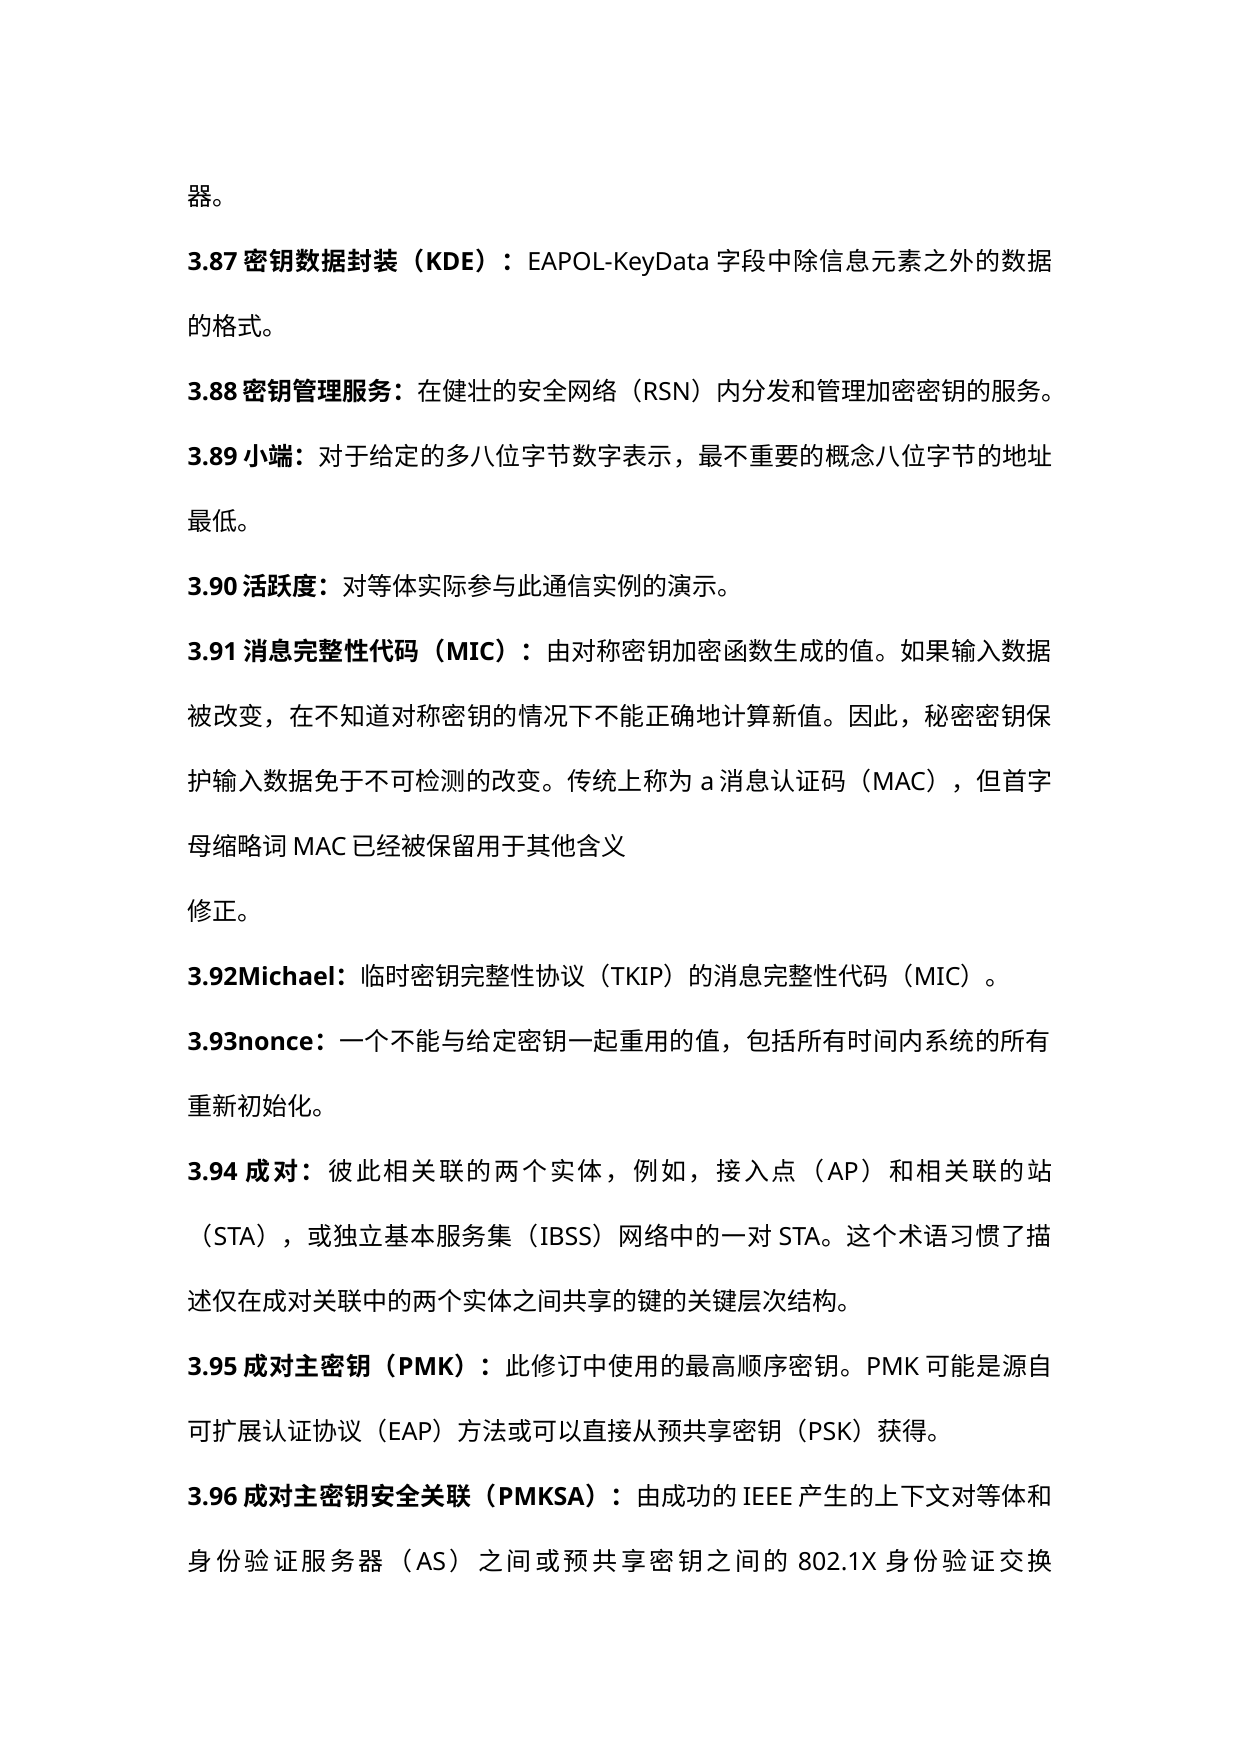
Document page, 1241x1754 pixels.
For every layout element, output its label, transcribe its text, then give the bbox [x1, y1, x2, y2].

text 3.89小端：对于给定的多八位字节数字表示，最不重要的概念八位字节的地址最低。 [187, 422, 1053, 552]
text 3.95成对主密钥（PMK）：此修订中使用的最高顺序密钥。PMK可能是源自可扩展认证协议（EAP）方法或可以直接从预共享密钥（PSK）获得。 [187, 1332, 1053, 1462]
text 3.90活跃度：对等体实际参与此通信实例的演示。 [187, 552, 1053, 617]
text 3.88密钥管理服务：在健壮的安全网络（RSN）内分发和管理加密密钥的服务。 [187, 357, 1053, 422]
text 3.92Michael：临时密钥完整性协议（TKIP）的消息完整性代码（MIC）。 [187, 942, 1053, 1007]
text 3.93nonce：一个不能与给定密钥一起重用的值，包括所有时间内系统的所有重新初始化。 [187, 1007, 1053, 1137]
text 3.91消息完整性代码（MIC）：由对称密钥加密函数生成的值。如果输入数据被改变，在不知道对称密钥的情况下不能正确地计算新值。因此，秘密密钥保护输入数据免于不可检测的改变。传统上称为a消息认证码（MAC），但首字母缩略词MAC已经被保留用于其他含义 [187, 617, 1053, 877]
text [187, 1462, 1053, 1592]
text 3.94成对：彼此相关联的两个实体，例如，接入点（AP）和相关联的站（STA），或独立基本服务集（IBSS）网络中的一对STA。这个术语习惯了描述仅在成对关联中的两个实体之间共享的键的关键层次结构。 [187, 1137, 1053, 1332]
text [187, 162, 1053, 227]
text 3.87密钥数据封装（KDE）：EAPOL-KeyData字段中除信息元素之外的数据的格式。 [187, 227, 1053, 357]
text 修正。 [187, 877, 1053, 942]
